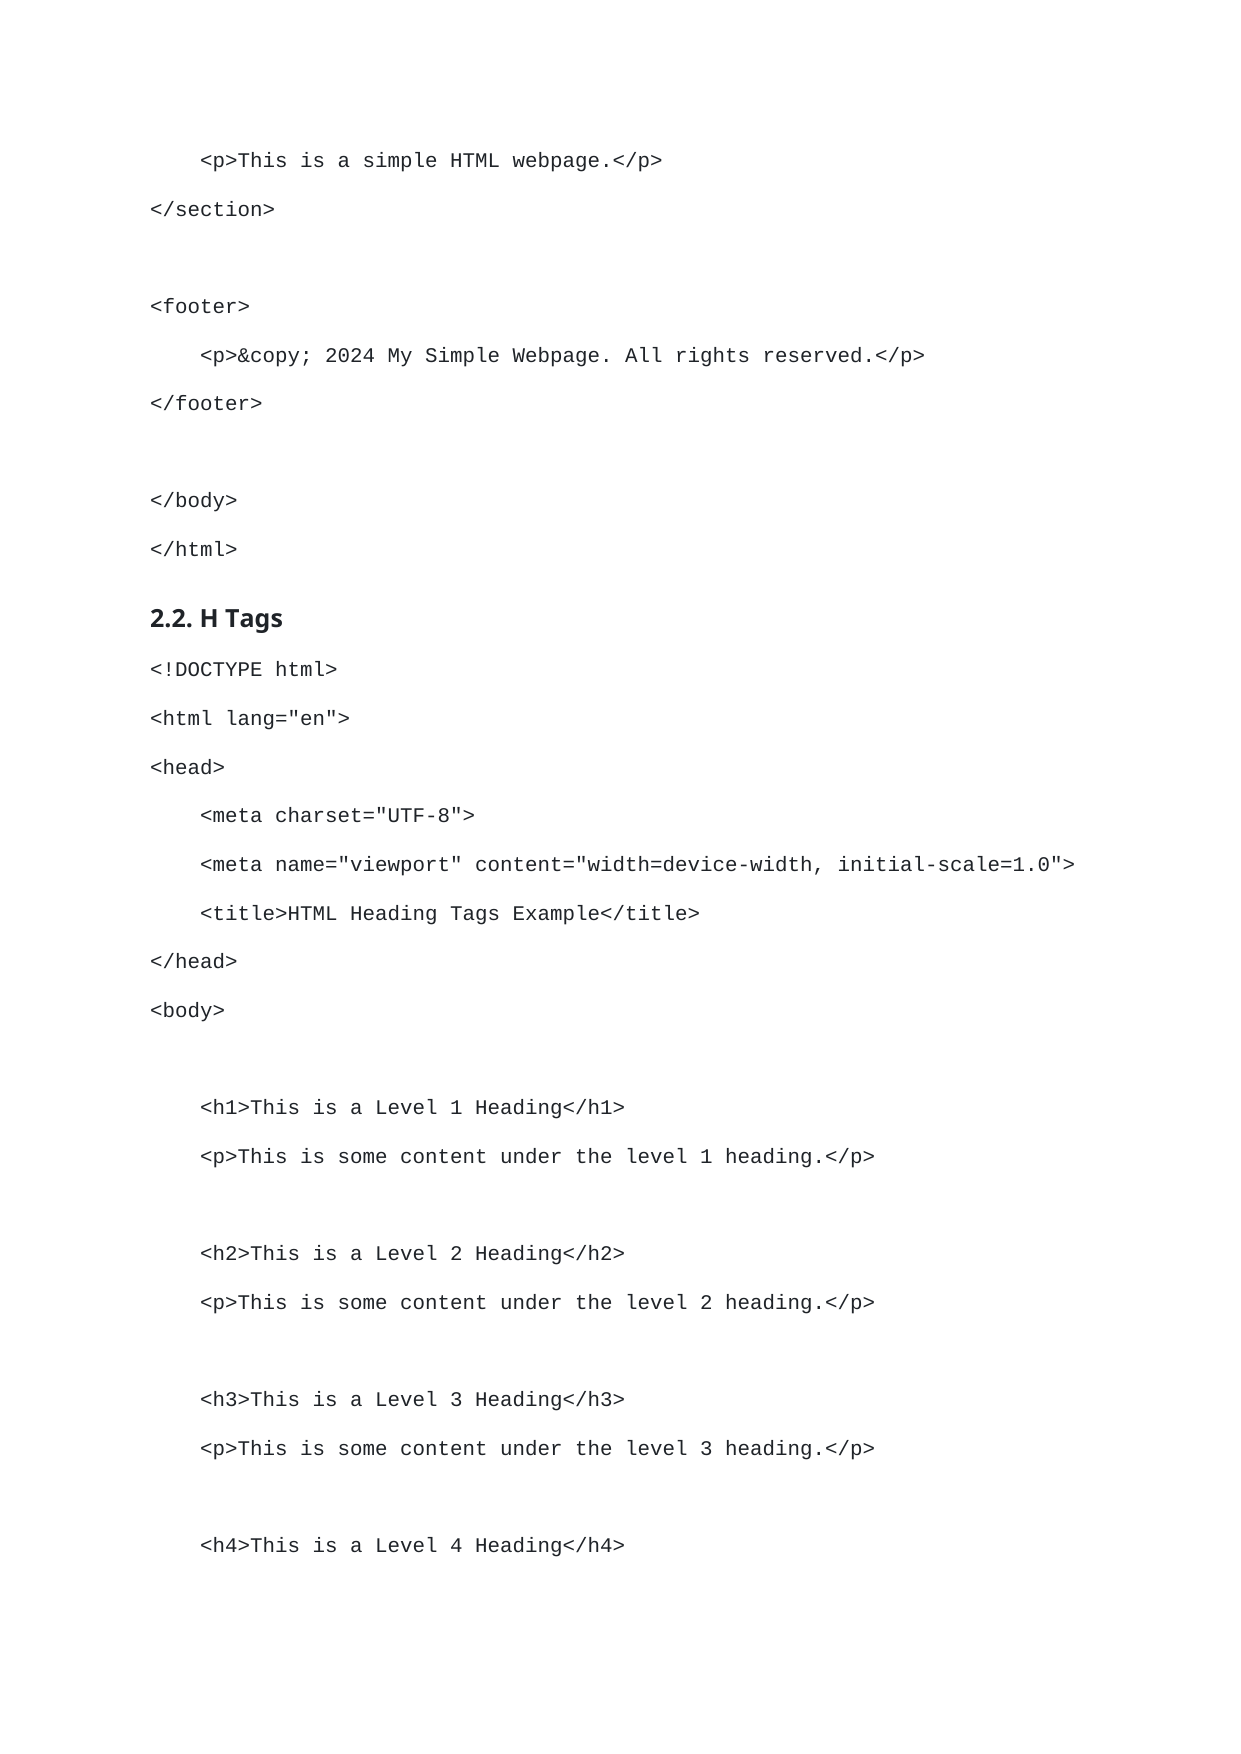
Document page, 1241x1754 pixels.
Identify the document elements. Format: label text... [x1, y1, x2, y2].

text <meta name="viewport" content="width=device-width, initial-scale=1.0"> [150, 854, 1090, 878]
text <p>&copy; 2024 My Simple Webpage. All rights reserved.</p> [150, 344, 1090, 368]
text <footer> [150, 296, 1090, 319]
text <p>This is some content under the level 1 heading.</p> [150, 1146, 1090, 1169]
text <h1>This is a Level 1 Heading</h1> [150, 1097, 1090, 1121]
text 2.2. H Tags [150, 600, 1090, 634]
text <h2>This is a Level 2 Heading</h2> [150, 1243, 1090, 1267]
text </head> [150, 951, 1090, 975]
text <p>This is some content under the level 3 heading.</p> [150, 1438, 1090, 1461]
text </footer> [150, 393, 1090, 417]
text <p>This is a simple HTML webpage.</p> [150, 150, 1090, 174]
text <html lang="en"> [150, 708, 1090, 732]
text </html> [150, 539, 1090, 563]
text </body> [150, 491, 1090, 514]
text <body> [150, 1000, 1090, 1023]
text <!DOCTYPE html> [150, 659, 1090, 683]
text <h4>This is a Level 4 Heading</h4> [150, 1535, 1090, 1559]
text <h3>This is a Level 3 Heading</h3> [150, 1389, 1090, 1413]
text </section> [150, 199, 1090, 222]
text <title>HTML Heading Tags Example</title> [150, 903, 1090, 926]
text <p>This is some content under the level 2 heading.</p> [150, 1292, 1090, 1315]
text <meta charset="UTF-8"> [150, 805, 1090, 829]
text <head> [150, 757, 1090, 780]
